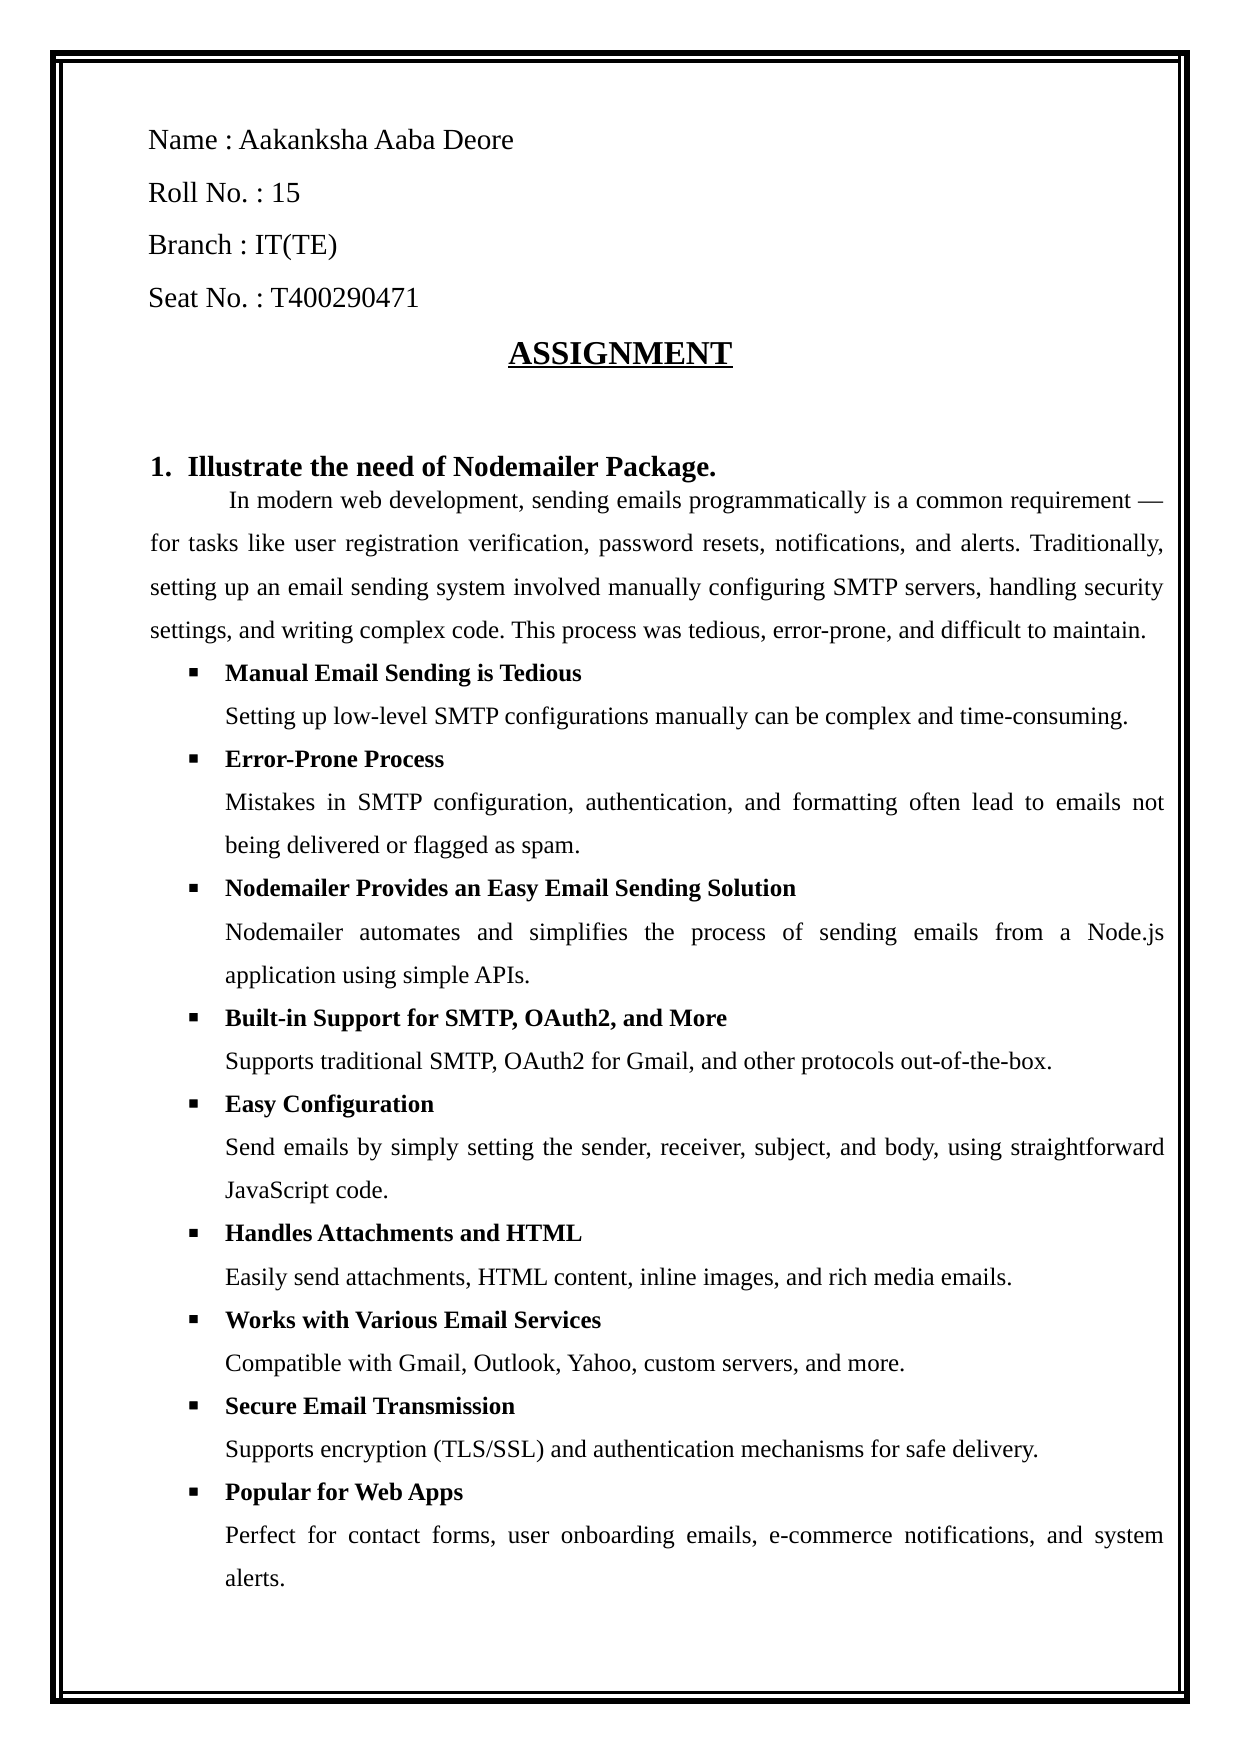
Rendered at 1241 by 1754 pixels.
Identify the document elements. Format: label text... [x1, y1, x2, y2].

list Illustrate the need of Nodemailer Package. [150, 449, 1165, 483]
list Send emails by simply setting the sender, receiver, subject, and body, using straightforward JavaScript code. [225, 1132, 1165, 1204]
text Seat No. : T400290471 [75, 280, 1165, 314]
list Compatible with Gmail, Outlook, Yahoo, custom servers, and more. [225, 1348, 1165, 1377]
list Supports encryption (TLS/SSL) and authentication mechanisms for safe delivery. [225, 1434, 1165, 1463]
list Easily send attachments, HTML content, inline images, and rich media emails. [225, 1262, 1165, 1290]
text ASSIGNMENT [75, 333, 1165, 371]
text Roll No. : 15 [75, 175, 1165, 208]
text Branch : IT(TE) [75, 227, 1165, 261]
list Manual Email Sending is Tedious [187, 658, 1165, 687]
list Popular for Web Apps [187, 1477, 1165, 1506]
list Mistakes in SMTP configuration, authentication, and formatting often lead to emails not being delivered or flagged as spam. [225, 787, 1165, 859]
list Built-in Support for SMTP, OAuth2, and More [187, 1003, 1165, 1032]
list Works with Various Email Services [187, 1305, 1165, 1333]
list Secure Email Transmission [187, 1391, 1165, 1420]
list Handles Attachments and HTML [187, 1218, 1165, 1247]
list Perfect for contact forms, user onboarding emails, e-commerce notifications, and system alerts. [225, 1520, 1165, 1592]
list Nodemailer automates and simplifies the process of sending emails from a Node.js application using simple APIs. [225, 917, 1165, 988]
list Error-Prone Process [187, 744, 1165, 773]
list In modern web development, sending emails programmatically is a common requirement — for tasks like user registration verification, password resets, notifications, and alerts. Traditionally, setting up an email sending system involved manually configuring SMTP servers, handling security settings, and writing complex code. This process was tedious, error-prone, and difficult to maintain. [150, 485, 1165, 643]
list Nodemailer Provides an Easy Email Sending Solution [187, 873, 1165, 902]
list Setting up low-level SMTP configurations manually can be complex and time-consuming. [225, 701, 1165, 730]
list Supports traditional SMTP, OAuth2 for Gmail, and other protocols out-of-the-box. [225, 1046, 1165, 1075]
text Name : Aakanksha Aaba Deore [75, 122, 1165, 155]
list Easy Configuration [187, 1089, 1165, 1118]
